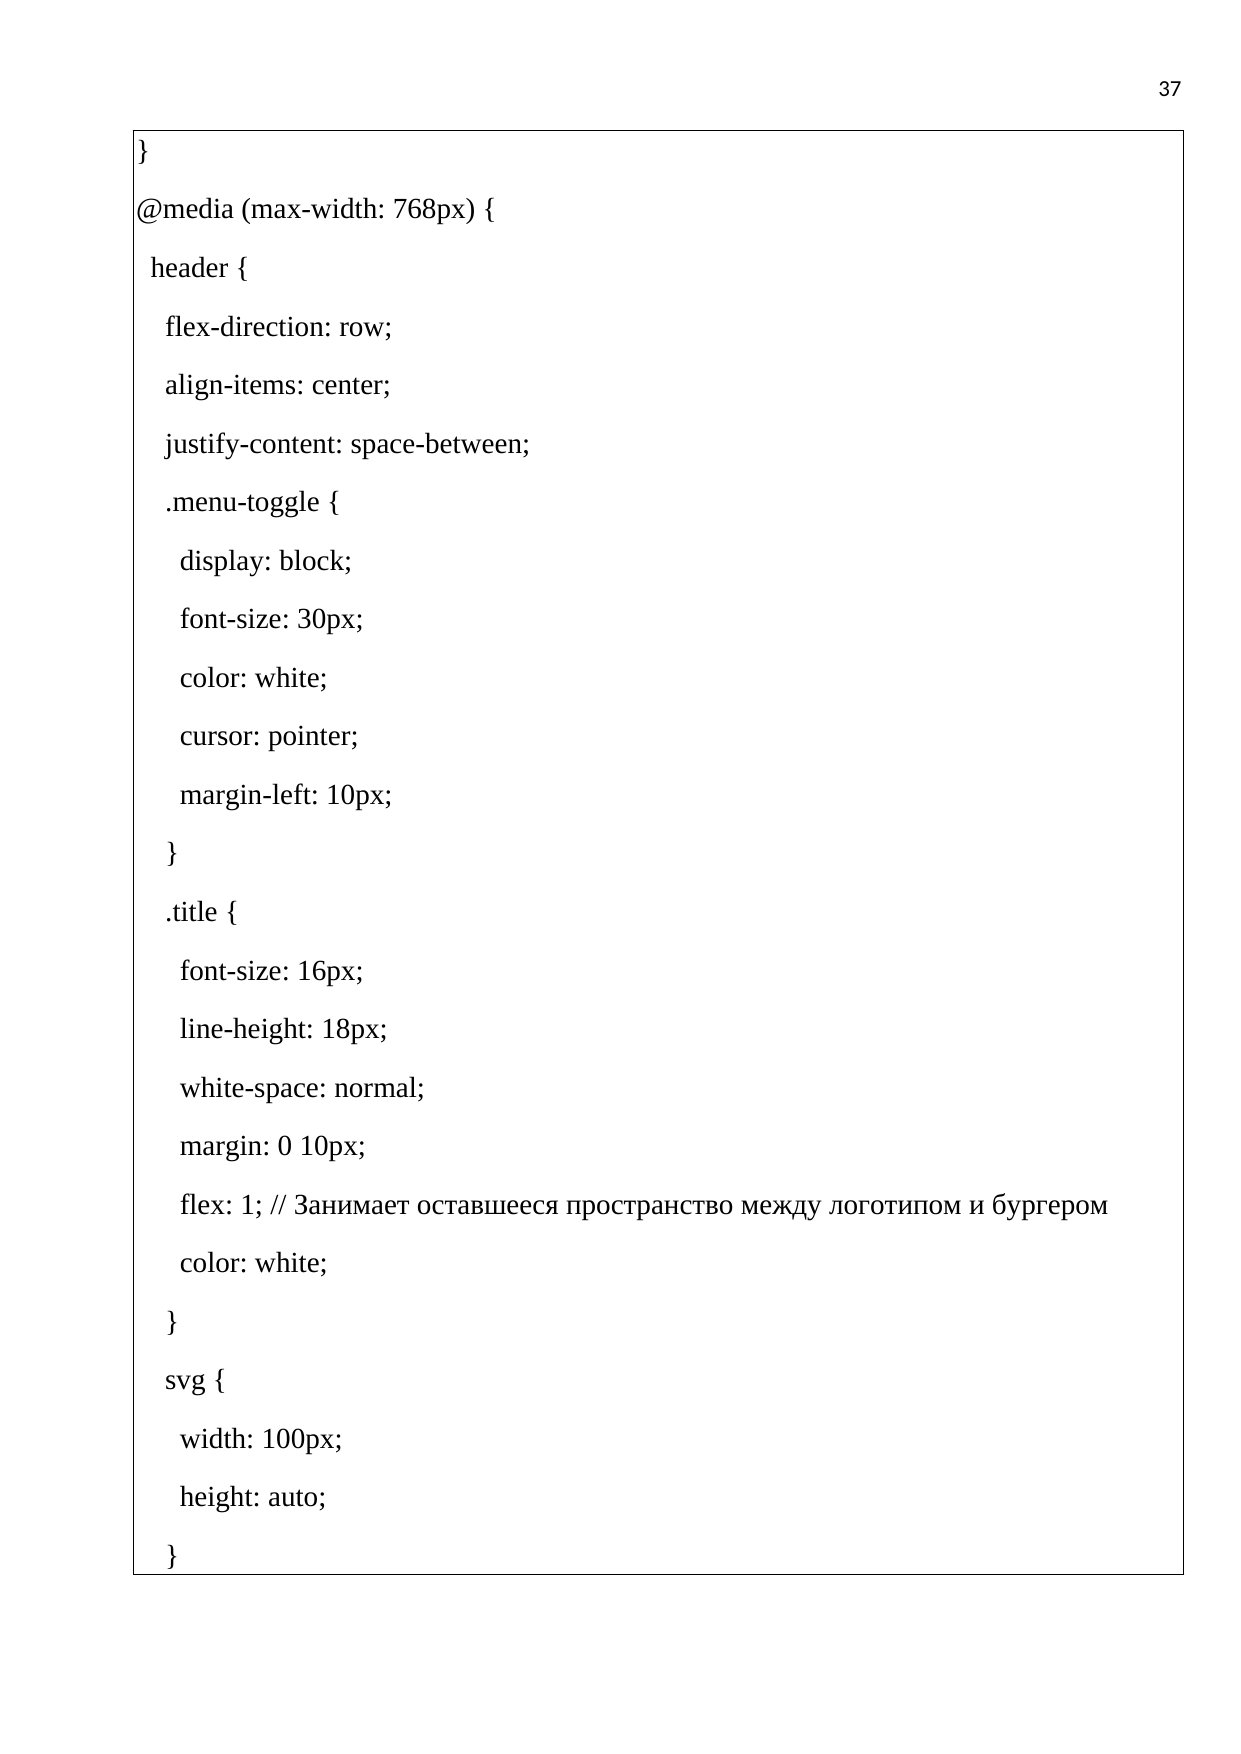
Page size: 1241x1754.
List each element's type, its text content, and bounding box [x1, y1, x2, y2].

text flex-direction: row; [134, 306, 1183, 342]
text display: block; [134, 540, 1183, 576]
text height: auto; [134, 1476, 1183, 1513]
text margin-left: 10px; [134, 774, 1183, 811]
text color: white; [134, 1242, 1183, 1279]
text font-size: 16px; [134, 949, 1183, 986]
text svg { [134, 1359, 1183, 1396]
text white-space: normal; [134, 1067, 1183, 1103]
text } [134, 131, 1183, 167]
text width: 100px; [134, 1418, 1183, 1454]
text } [134, 1535, 1183, 1574]
text .menu-toggle { [134, 481, 1183, 518]
text line-height: 18px; [134, 1008, 1183, 1045]
text flex: 1; // Занимает оставшееся пространство между логотипом и бургером [134, 1184, 1183, 1220]
text .title { [134, 891, 1183, 928]
text color: white; [134, 657, 1183, 693]
text cursor: pointer; [134, 715, 1183, 752]
text header { [134, 247, 1183, 284]
text align-items: center; [134, 364, 1183, 401]
text justify-content: space-between; [134, 423, 1183, 459]
text @media (max-width: 768px) { [134, 188, 1183, 225]
text font-size: 30px; [134, 598, 1183, 635]
text } [134, 832, 1183, 869]
text margin: 0 10px; [134, 1125, 1183, 1162]
text } [134, 1301, 1183, 1337]
